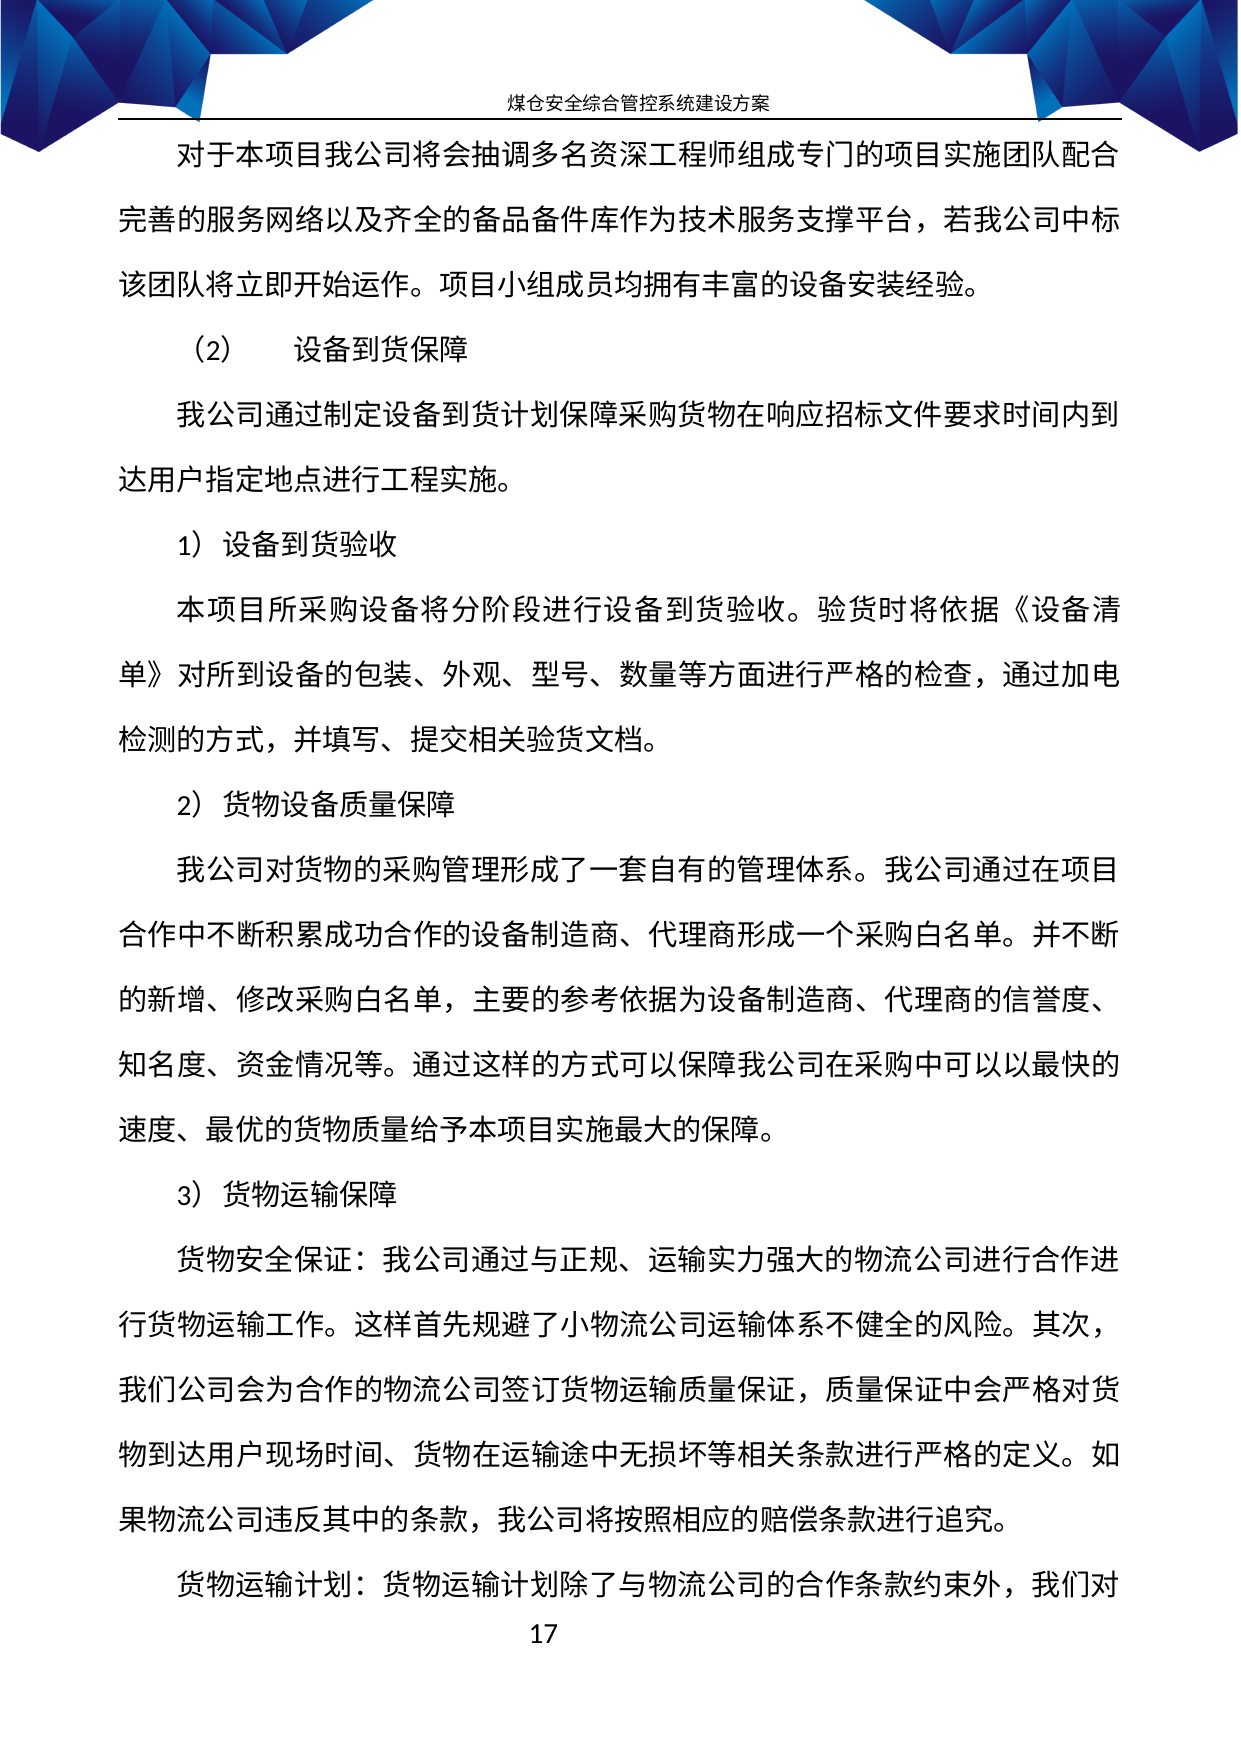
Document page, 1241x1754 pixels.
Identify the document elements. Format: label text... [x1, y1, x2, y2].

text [118, 1550, 1122, 1615]
list 货物设备质量保障 [176, 770, 1122, 835]
picture [1, 0, 376, 155]
text 货物安全保证：我公司通过与正规、运输实力强大的物流公司进行合作进行货物运输工作。这样首先规避了小物流公司运输体系不健全的风险。其次，我们公司会为合作的物流公司签订货物运输质量保证，质量保证中会严格对货物到达用户现场时间、货物在运输途中无损坏等相关条款进行严格的定义。如果物流公司违反其中的条款，我公司将按照相应的赔偿条款进行追究。 [118, 1225, 1122, 1550]
picture [861, 0, 1238, 155]
text 对于本项目我公司将会抽调多名资深工程师组成专门的项目实施团队配合完善的服务网络以及齐全的备品备件库作为技术服务支撑平台，若我公司中标，该团队将立即开始运作。项目小组成员均拥有丰富的设备安装经验。 [118, 120, 1122, 315]
list 设备到货保障 [176, 315, 1122, 380]
list 货物运输保障 [176, 1160, 1122, 1225]
text 本项目所采购设备将分阶段进行设备到货验收。验货时将依据《设备清单》对所到设备的包装、外观、型号、数量等方面进行严格的检查，通过加电检测的方式，并填写、提交相关验货文档。 [118, 575, 1122, 770]
text 我公司通过制定设备到货计划保障采购货物在响应招标文件要求时间内到达用户指定地点进行工程实施。 [118, 380, 1122, 510]
text 我公司对货物的采购管理形成了一套自有的管理体系。我公司通过在项目合作中不断积累成功合作的设备制造商、代理商形成一个采购白名单。并不断的新增、修改采购白名单，主要的参考依据为设备制造商、代理商的信誉度、知名度、资金情况等。通过这样的方式可以保障我公司在采购中可以以最快的速度、最优的货物质量给予本项目实施最大的保障。 [118, 835, 1122, 1160]
list 设备到货验收 [176, 510, 1122, 575]
